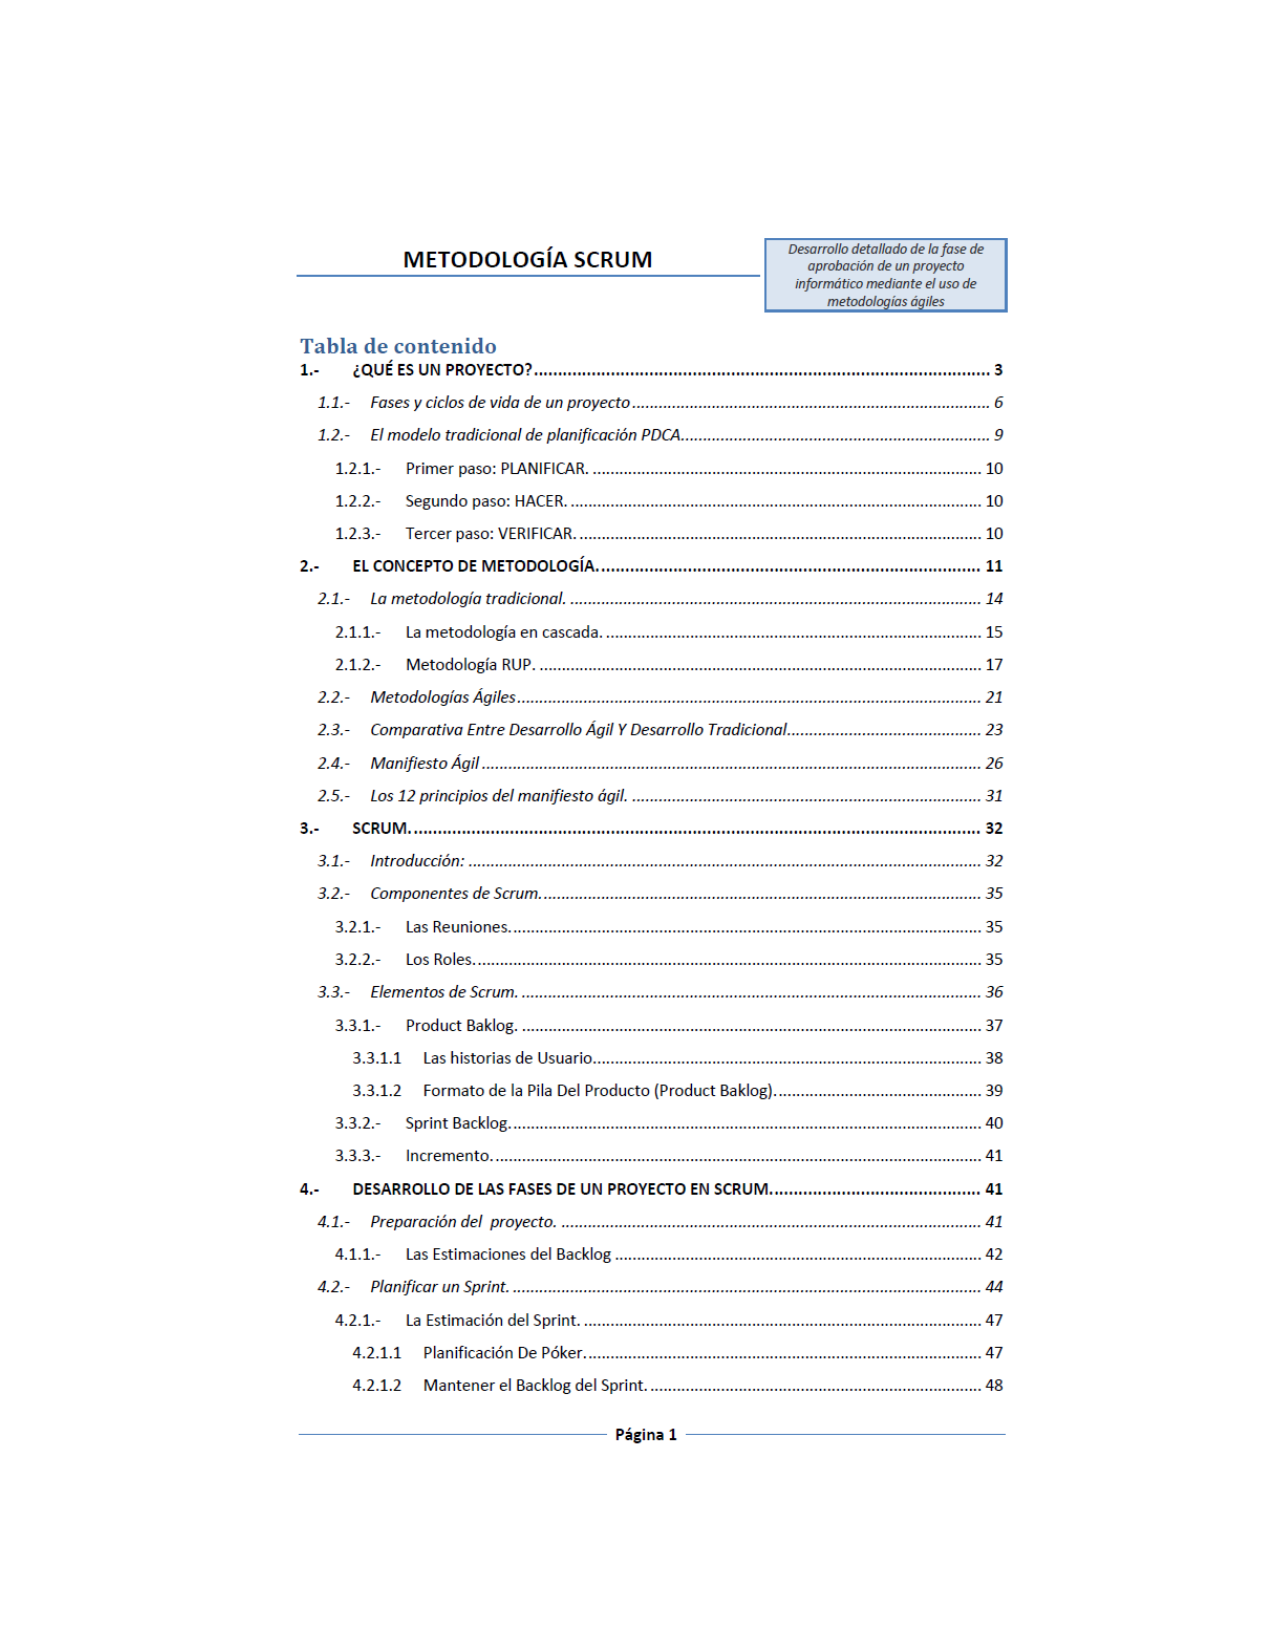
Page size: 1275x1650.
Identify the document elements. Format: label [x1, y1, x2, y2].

picture [177, 194, 1098, 1500]
